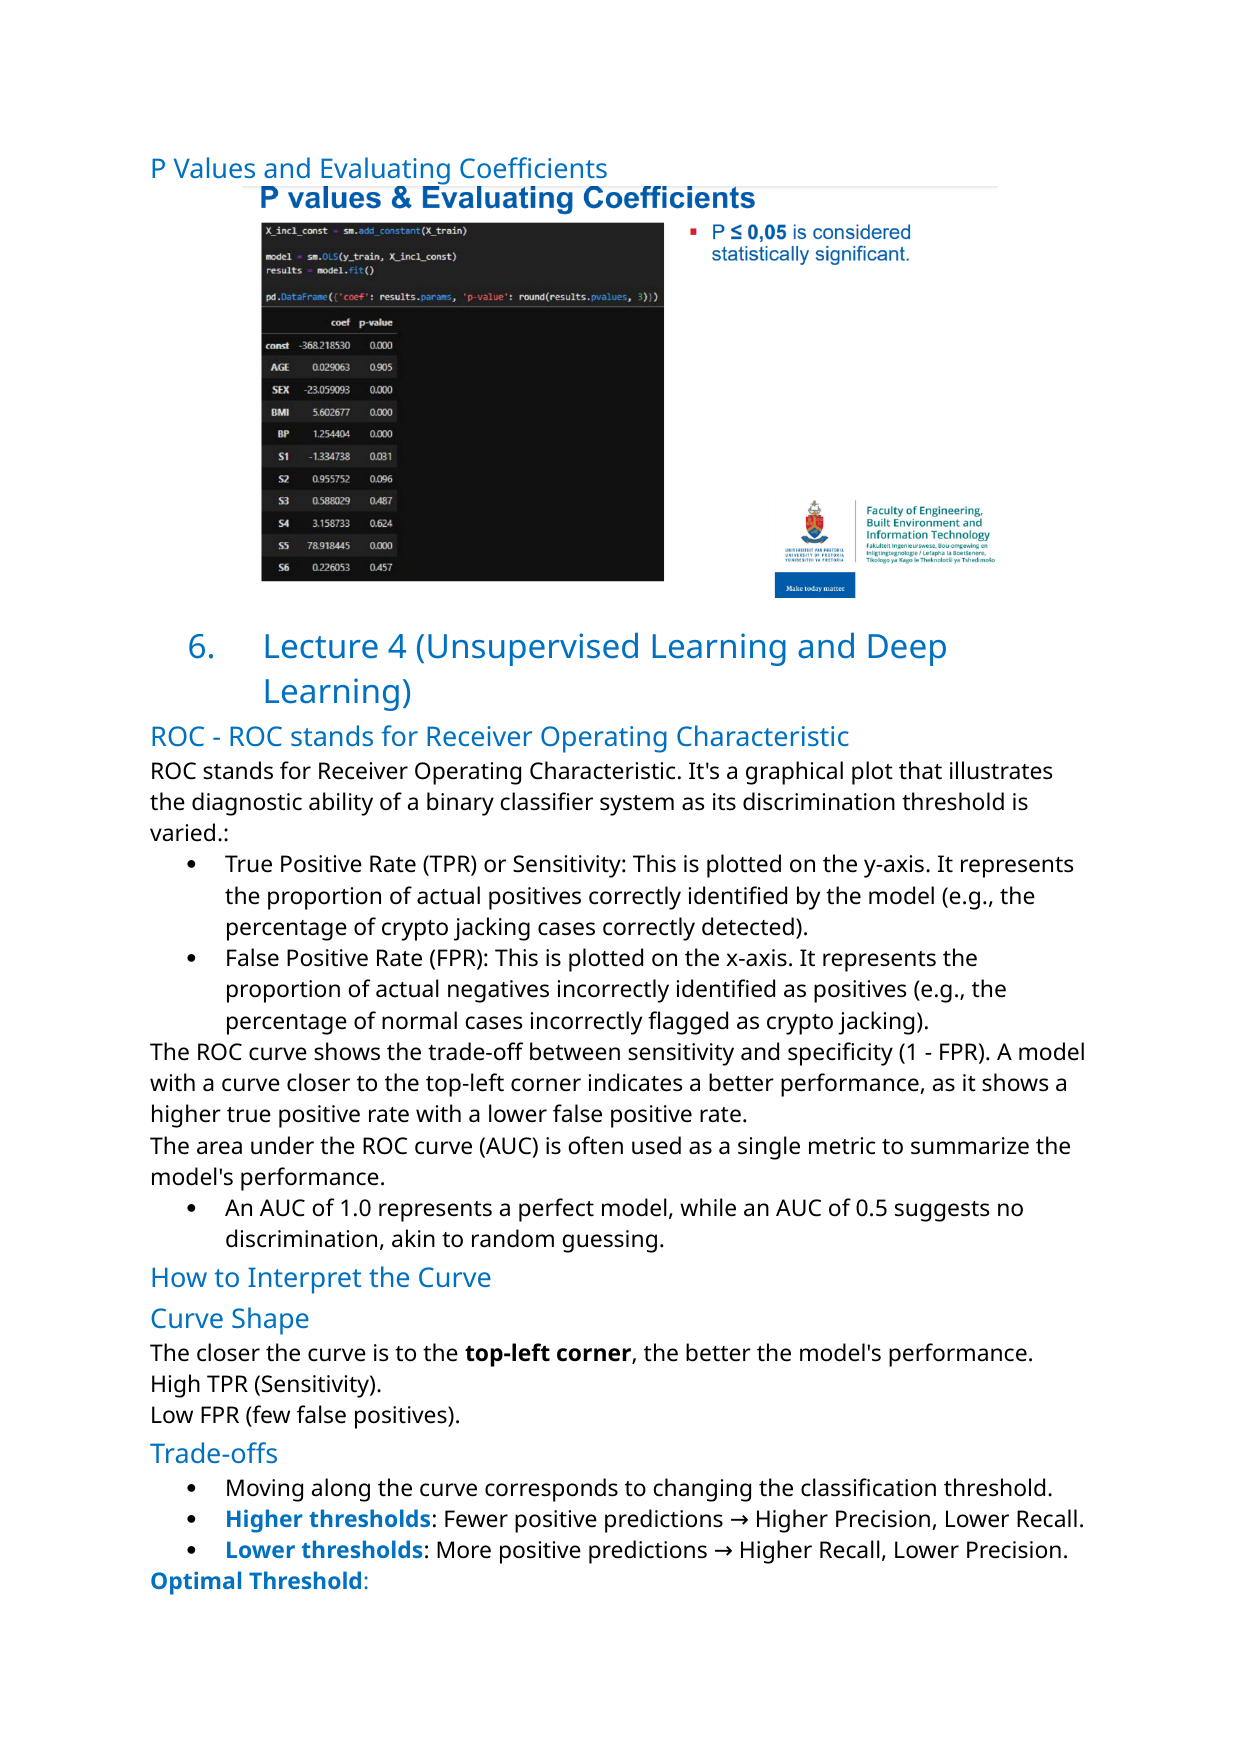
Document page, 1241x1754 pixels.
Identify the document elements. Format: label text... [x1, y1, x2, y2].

list Higher thresholds: Fewer positive predictions → Higher Precision, Lower Recall. [187, 1503, 1090, 1534]
list Moving along the curve corresponds to changing the classification threshold. [187, 1472, 1090, 1503]
text The area under the ROC curve (AUC) is often used as a single metric to summarize the model's performance. [150, 1130, 1090, 1192]
subtitle Trade-offs [150, 1435, 1090, 1472]
subtitle Lecture 4 (Unsupervised Learning and Deep Learning) [187, 623, 1090, 714]
list Lower thresholds: More positive predictions → Higher Recall, Lower Precision. [187, 1534, 1090, 1565]
subtitle ROC - ROC stands for Receiver Operating Characteristic [150, 718, 1090, 755]
list True Positive Rate (TPR) or Sensitivity: This is plotted on the y-axis. It represents the proportion of actual positives correctly identified by the model (e.g., the percentage of crypto jacking cases correctly detected). [187, 848, 1090, 942]
list An AUC of 1.0 represents a perfect model, while an AUC of 0.5 suggests no discrimination, akin to random guessing. [187, 1192, 1090, 1255]
text High TPR (Sensitivity). [150, 1368, 1090, 1399]
text Low FPR (few false positives). [150, 1399, 1090, 1431]
text Optimal Threshold: [150, 1565, 1090, 1597]
subtitle How to Interpret the Curve [150, 1259, 1090, 1296]
text The closer the curve is to the top-left corner, the better the model's performance. [150, 1337, 1090, 1368]
subtitle P Values and Evaluating Coefficients [150, 150, 1090, 187]
picture [242, 186, 998, 598]
text The ROC curve shows the trade-off between sensitivity and specificity (1 - FPR). A model with a curve closer to the top-left corner indicates a better performance, as it shows a higher true positive rate with a lower false positive rate. [150, 1036, 1090, 1130]
subtitle Curve Shape [150, 1300, 1090, 1337]
text ROC stands for Receiver Operating Characteristic. It's a graphical plot that illustrates the diagnostic ability of a binary classifier system as its discrimination threshold is varied.: [150, 755, 1090, 848]
list False Positive Rate (FPR): This is plotted on the x-axis. It represents the proportion of actual negatives incorrectly identified as positives (e.g., the percentage of normal cases incorrectly flagged as crypto jacking). [187, 942, 1090, 1036]
